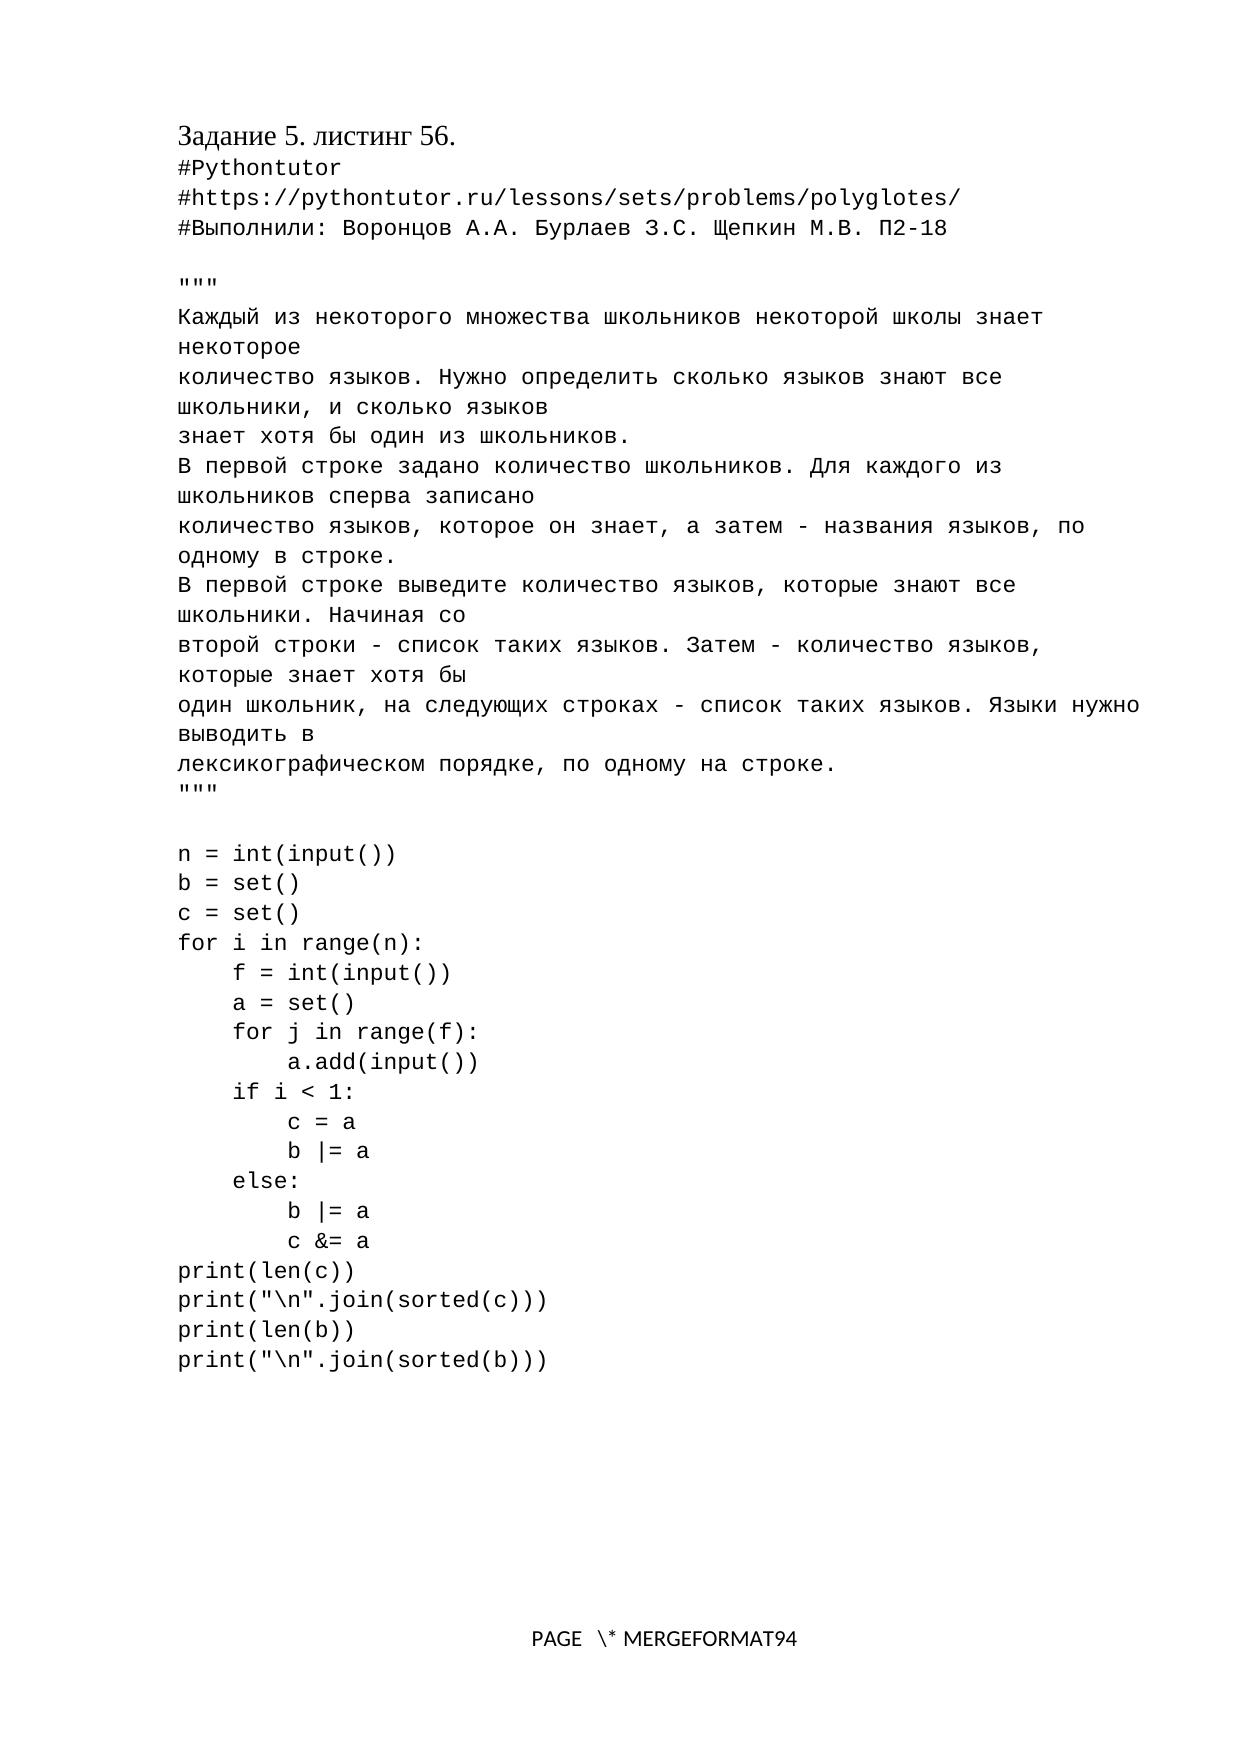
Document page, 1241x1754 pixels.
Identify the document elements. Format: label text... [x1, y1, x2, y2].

text c &= a [177, 1229, 1152, 1255]
text количество языков. Нужно определить сколько языков знают все школьники, и сколько языков [177, 365, 1152, 421]
text c = a [177, 1110, 1152, 1136]
text print(len(c)) [177, 1259, 1152, 1285]
text количество языков, которое он знает, а затем - названия языков, по одному в строке. [177, 514, 1152, 570]
text a.add(input()) [177, 1050, 1152, 1076]
text a = set() [177, 991, 1152, 1017]
text b |= a [177, 1199, 1152, 1225]
text b = set() [177, 872, 1152, 898]
text #Выполнили: Воронцов А.А. Бурлаев З.С. Щепкин М.В. П2-18 [177, 216, 1152, 242]
text else: [177, 1169, 1152, 1196]
text #Pythontutor [177, 157, 1152, 183]
text В первой строке выведите количество языков, которые знают все школьники. Начиная со [177, 574, 1152, 629]
text """ [177, 276, 1152, 302]
text f = int(input()) [177, 961, 1152, 987]
text лексикографическом порядке, по одному на строке. [177, 752, 1152, 778]
text Каждый из некоторого множества школьников некоторой школы знает некоторое [177, 306, 1152, 361]
text """ [177, 782, 1152, 808]
text for j in range(f): [177, 1021, 1152, 1047]
text один школьник, на следующих строках - список таких языков. Языки нужно выводить в [177, 693, 1152, 749]
text Задание 5. листинг 56. [177, 118, 1152, 152]
text знает хотя бы один из школьников. [177, 425, 1152, 451]
text #https://pythontutor.ru/lessons/sets/problems/polyglotes/ [177, 186, 1152, 212]
text b |= a [177, 1140, 1152, 1166]
text n = int(input()) [177, 842, 1152, 868]
text второй строки - список таких языков. Затем - количество языков, которые знает хотя бы [177, 633, 1152, 689]
text if i < 1: [177, 1080, 1152, 1106]
text print("\n".join(sorted(b))) [177, 1348, 1152, 1374]
text print(len(b)) [177, 1318, 1152, 1344]
text print("\n".join(sorted(c))) [177, 1289, 1152, 1315]
text В первой строке задано количество школьников. Для каждого из школьников сперва записано [177, 454, 1152, 510]
text for i in range(n): [177, 931, 1152, 957]
text c = set() [177, 901, 1152, 927]
